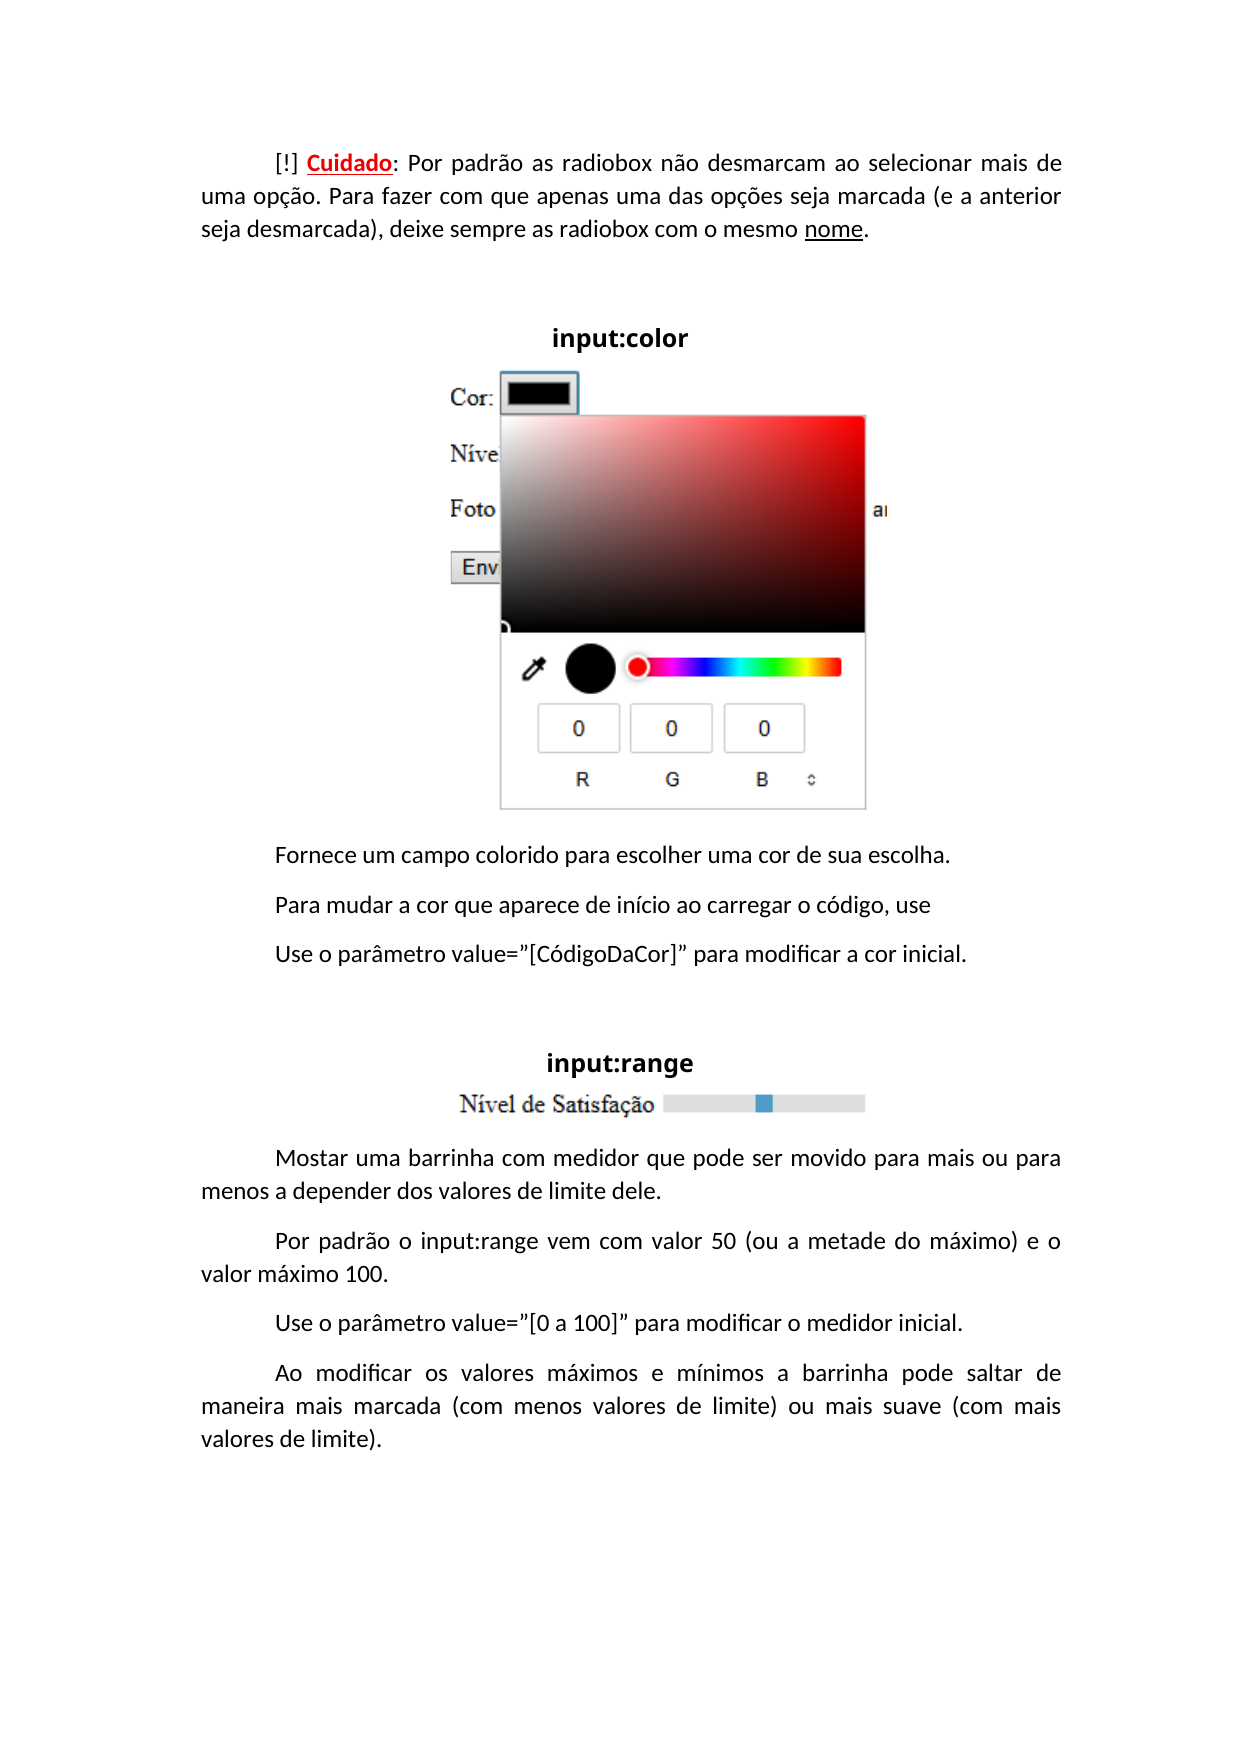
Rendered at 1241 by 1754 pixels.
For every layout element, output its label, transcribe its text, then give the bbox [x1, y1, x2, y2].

text Use o parâmetro value=”[CódigoDaCor]” para modificar a cor inicial. [201, 938, 1063, 969]
text Para mudar a cor que aparece de início ao carregar o código, use [201, 889, 1063, 919]
picture [457, 1082, 881, 1124]
subtitle input:range [177, 1046, 1063, 1080]
text Fornece um campo colorido para escolher uma cor de sua escolha. [201, 839, 1063, 870]
text Por padrão o input:range vem com valor 50 (ou a metade do máximo) e o valor máximo 100. [201, 1225, 1063, 1288]
text Mostar uma barrinha com medidor que pode ser movido para mais ou para menos a depender dos valores de limite dele. [201, 1142, 1063, 1206]
picture [450, 357, 887, 821]
subtitle input:color [177, 321, 1063, 355]
text Ao modificar os valores máximos e mínimos a barrinha pode saltar de maneira mais marcada (com menos valores de limite) ou mais suave (com mais valores de limite). [201, 1357, 1063, 1453]
text [!] Cuidado: Por padrão as radiobox não desmarcam ao selecionar mais de uma opção. Para fazer com que apenas uma das opções seja marcada (e a anterior seja desmarcada), deixe sempre as radiobox com o mesmo nome. [201, 148, 1063, 244]
text Use o parâmetro value=”[0 a 100]” para modificar o medidor inicial. [201, 1307, 1063, 1338]
